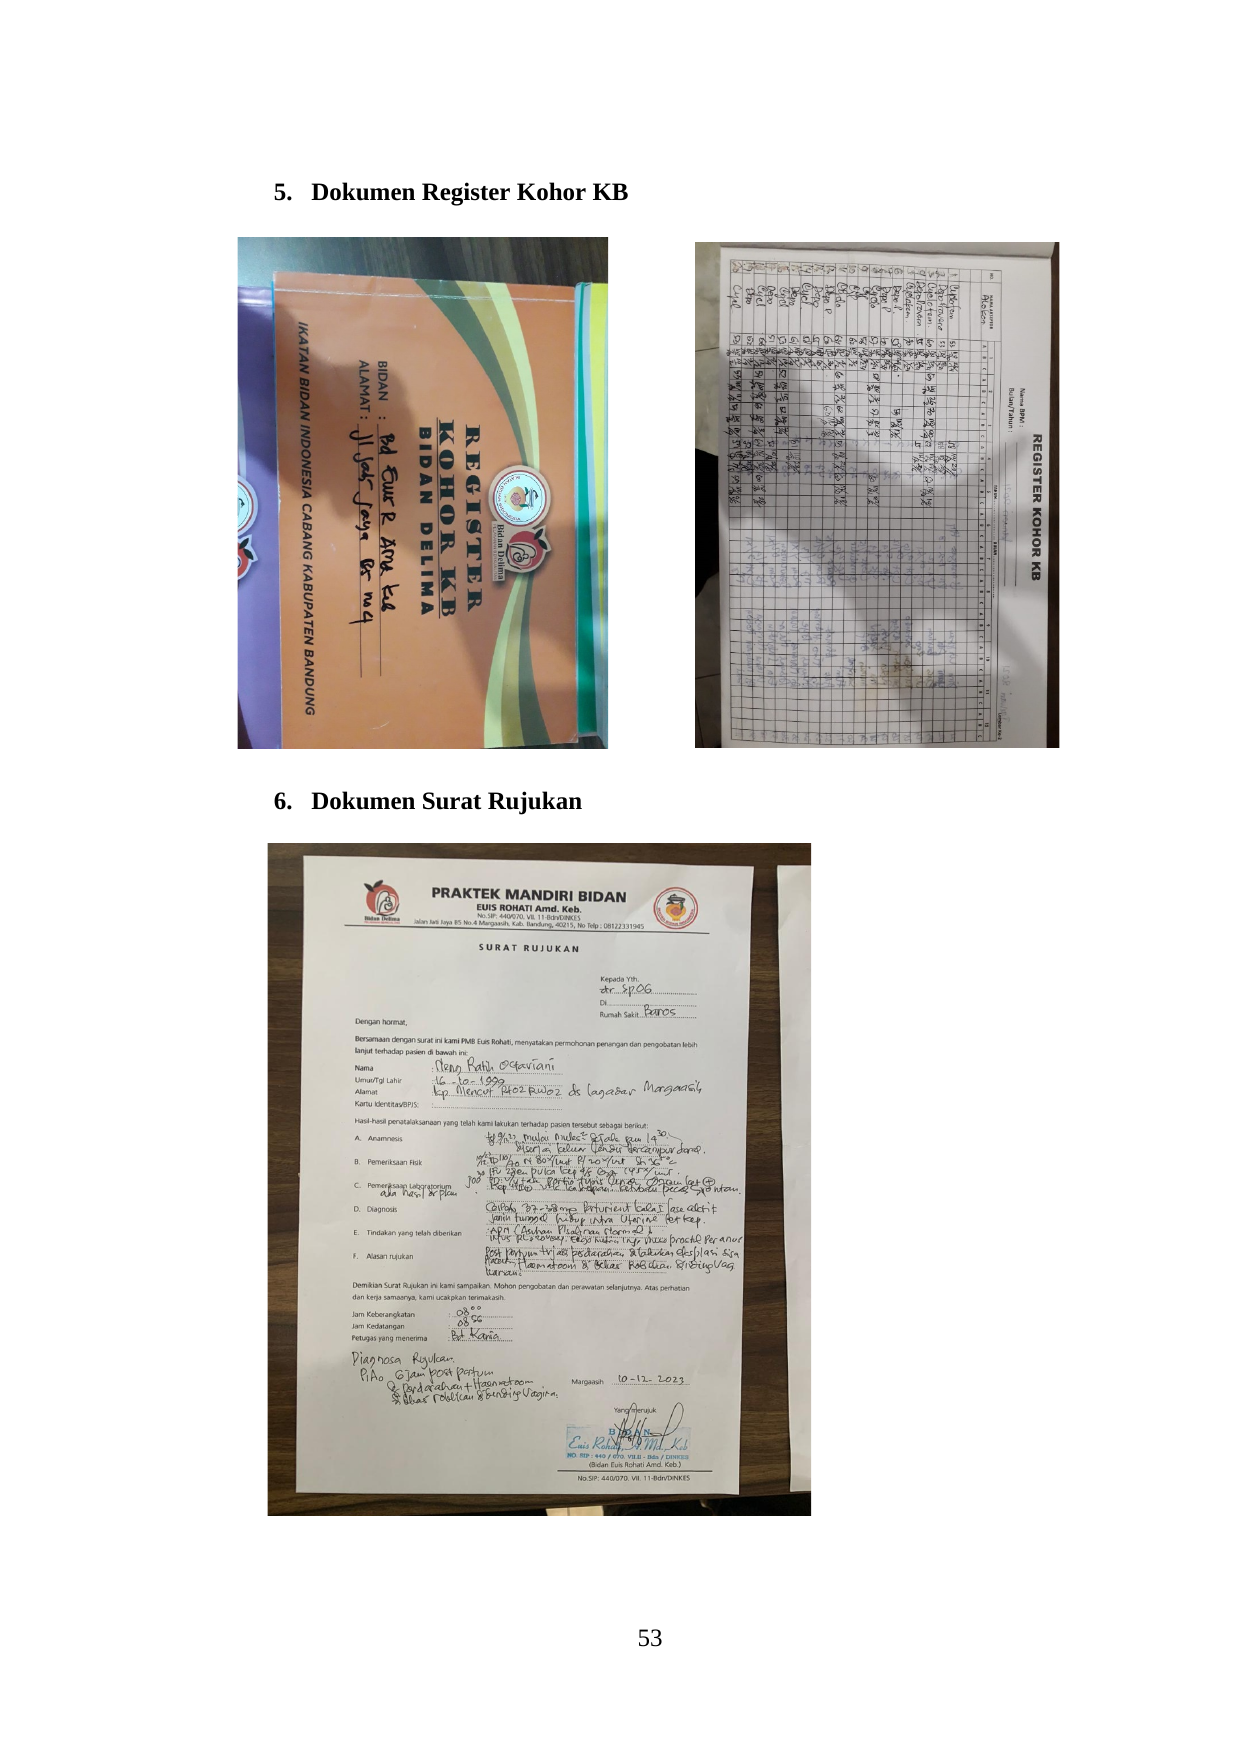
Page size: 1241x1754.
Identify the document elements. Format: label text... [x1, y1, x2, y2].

list Dokumen Surat Rujukan [274, 786, 1063, 815]
picture [693, 242, 1060, 746]
picture [236, 237, 609, 748]
picture [267, 843, 811, 1516]
list Dokumen Register Kohor KB [274, 177, 1063, 206]
